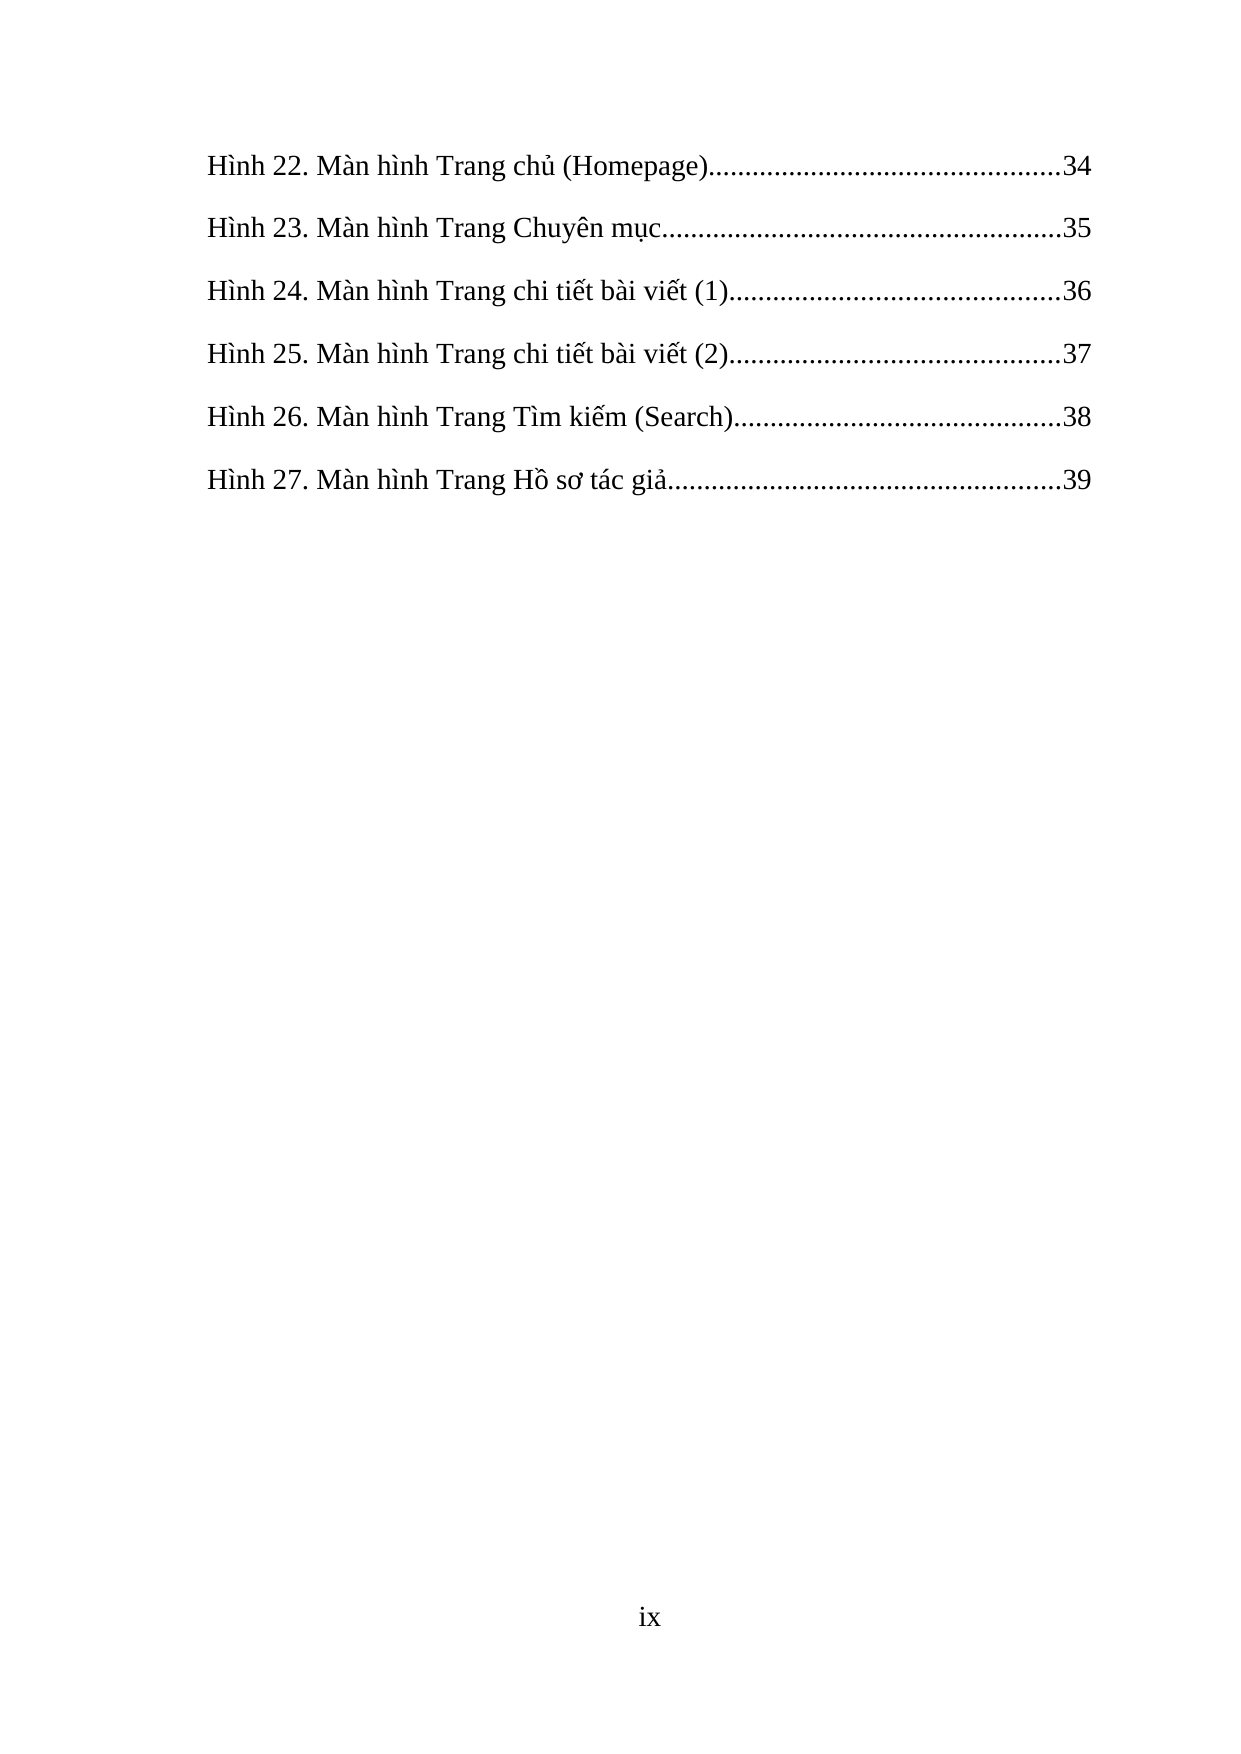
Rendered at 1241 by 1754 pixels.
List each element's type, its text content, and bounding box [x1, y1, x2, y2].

text Hình 27. Màn hình Trang Hồ sơ tác giả 39 [207, 462, 1092, 495]
text Hình 25. Màn hình Trang chi tiết bài viết (2) 37 [207, 336, 1092, 370]
text Hình 26. Màn hình Trang Tìm kiếm (Search) 38 [207, 399, 1092, 432]
text Hình 23. Màn hình Trang Chuyên mục 35 [207, 211, 1092, 244]
text Hình 24. Màn hình Trang chi tiết bài viết (1) 36 [207, 273, 1092, 307]
text Hình 22. Màn hình Trang chủ (Homepage) 34 [207, 148, 1092, 181]
